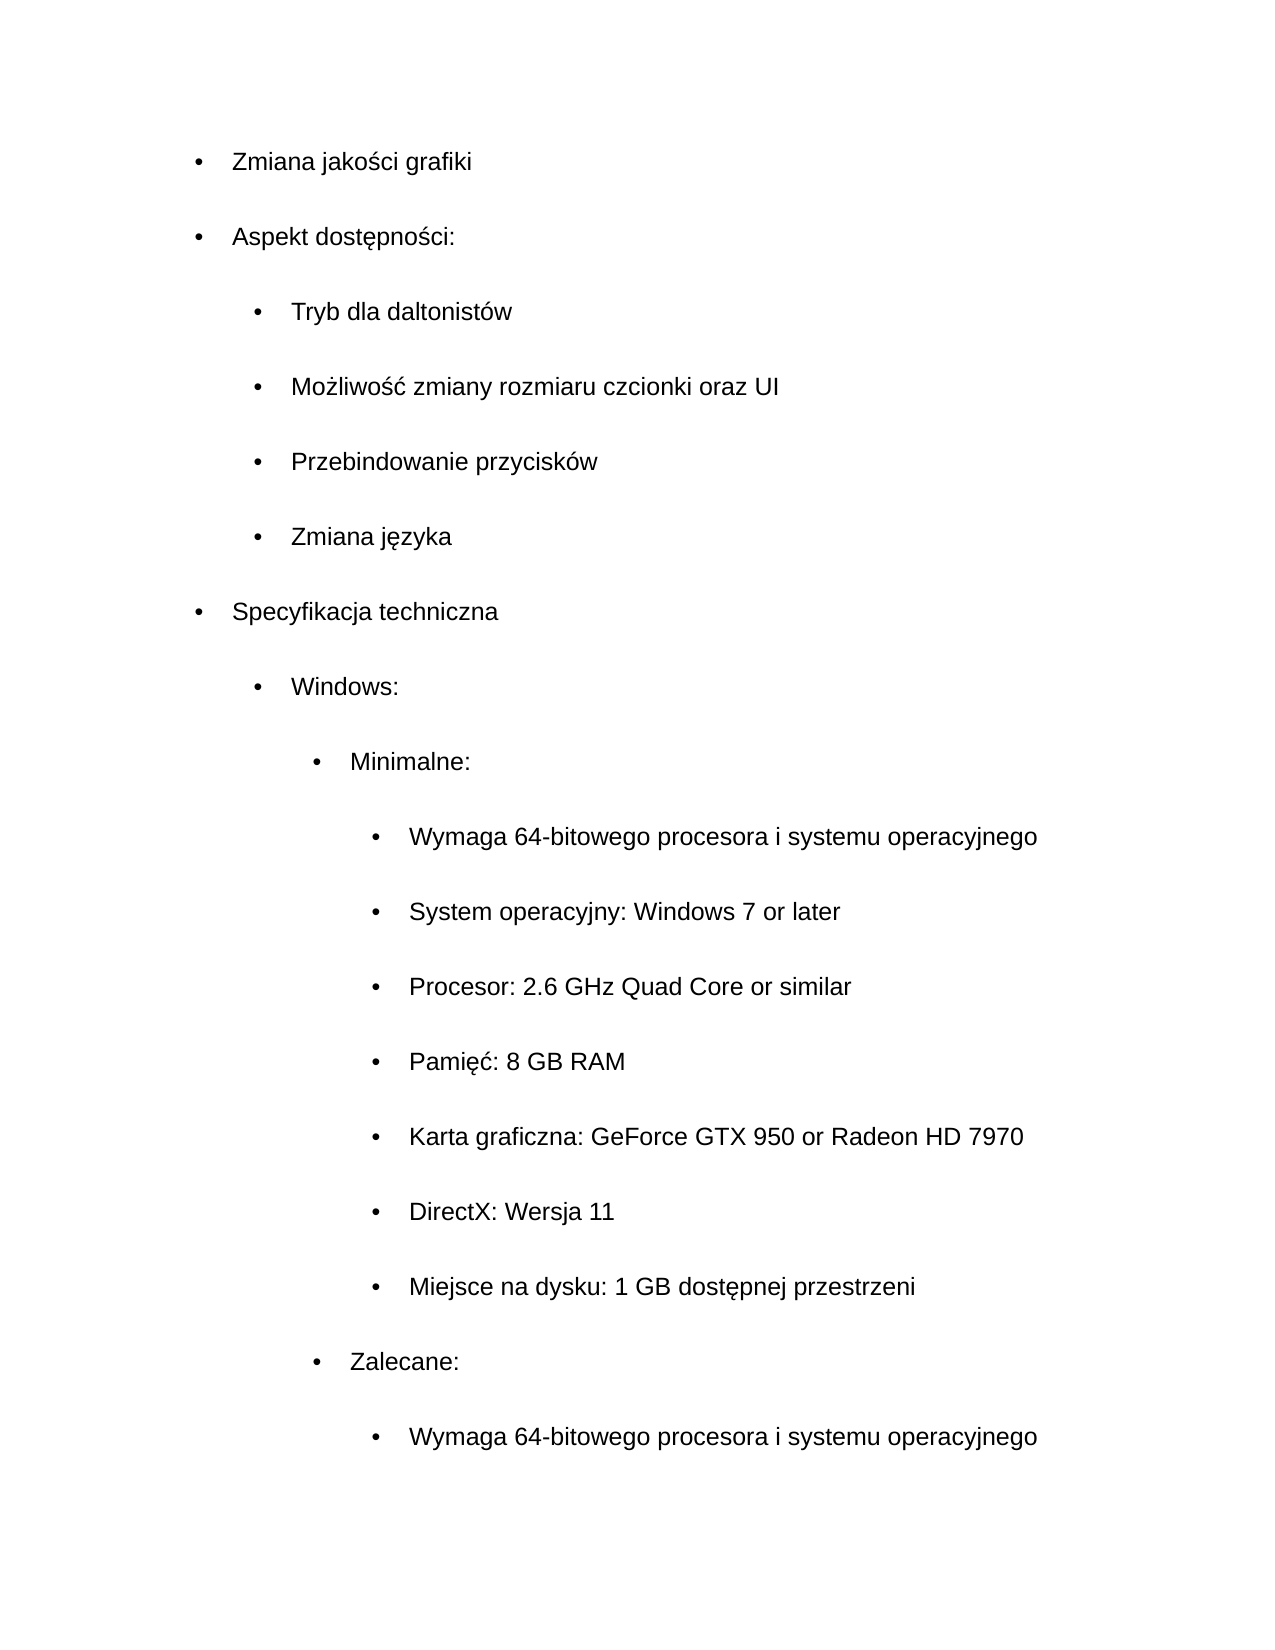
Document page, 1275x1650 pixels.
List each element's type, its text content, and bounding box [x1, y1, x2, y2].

list Wymaga 64-bitowego procesora i systemu operacyjnego [371, 1425, 1125, 1450]
list Możliwość zmiany rozmiaru czcionki oraz UI [253, 375, 1125, 400]
list Zmiana jakości grafiki [194, 150, 1125, 175]
list Pamięć: 8 GB RAM [371, 1050, 1125, 1075]
list Aspekt dostępności: [194, 225, 1125, 250]
list Karta graficzna: GeForce GTX 950 or Radeon HD 7970 [371, 1125, 1125, 1150]
list Windows: [253, 675, 1125, 700]
list System operacyjny: Windows 7 or later [371, 900, 1125, 925]
list DirectX: Wersja 11 [371, 1200, 1125, 1225]
list Specyfikacja techniczna [194, 600, 1125, 625]
list Tryb dla daltonistów [253, 300, 1125, 325]
list Minimalne: [312, 750, 1125, 775]
list Zmiana języka [253, 525, 1125, 550]
list Zalecane: [312, 1350, 1125, 1375]
list Procesor: 2.6 GHz Quad Core or similar [371, 975, 1125, 1000]
list Wymaga 64-bitowego procesora i systemu operacyjnego [371, 825, 1125, 850]
list Przebindowanie przycisków [253, 450, 1125, 475]
list Miejsce na dysku: 1 GB dostępnej przestrzeni [371, 1275, 1125, 1300]
